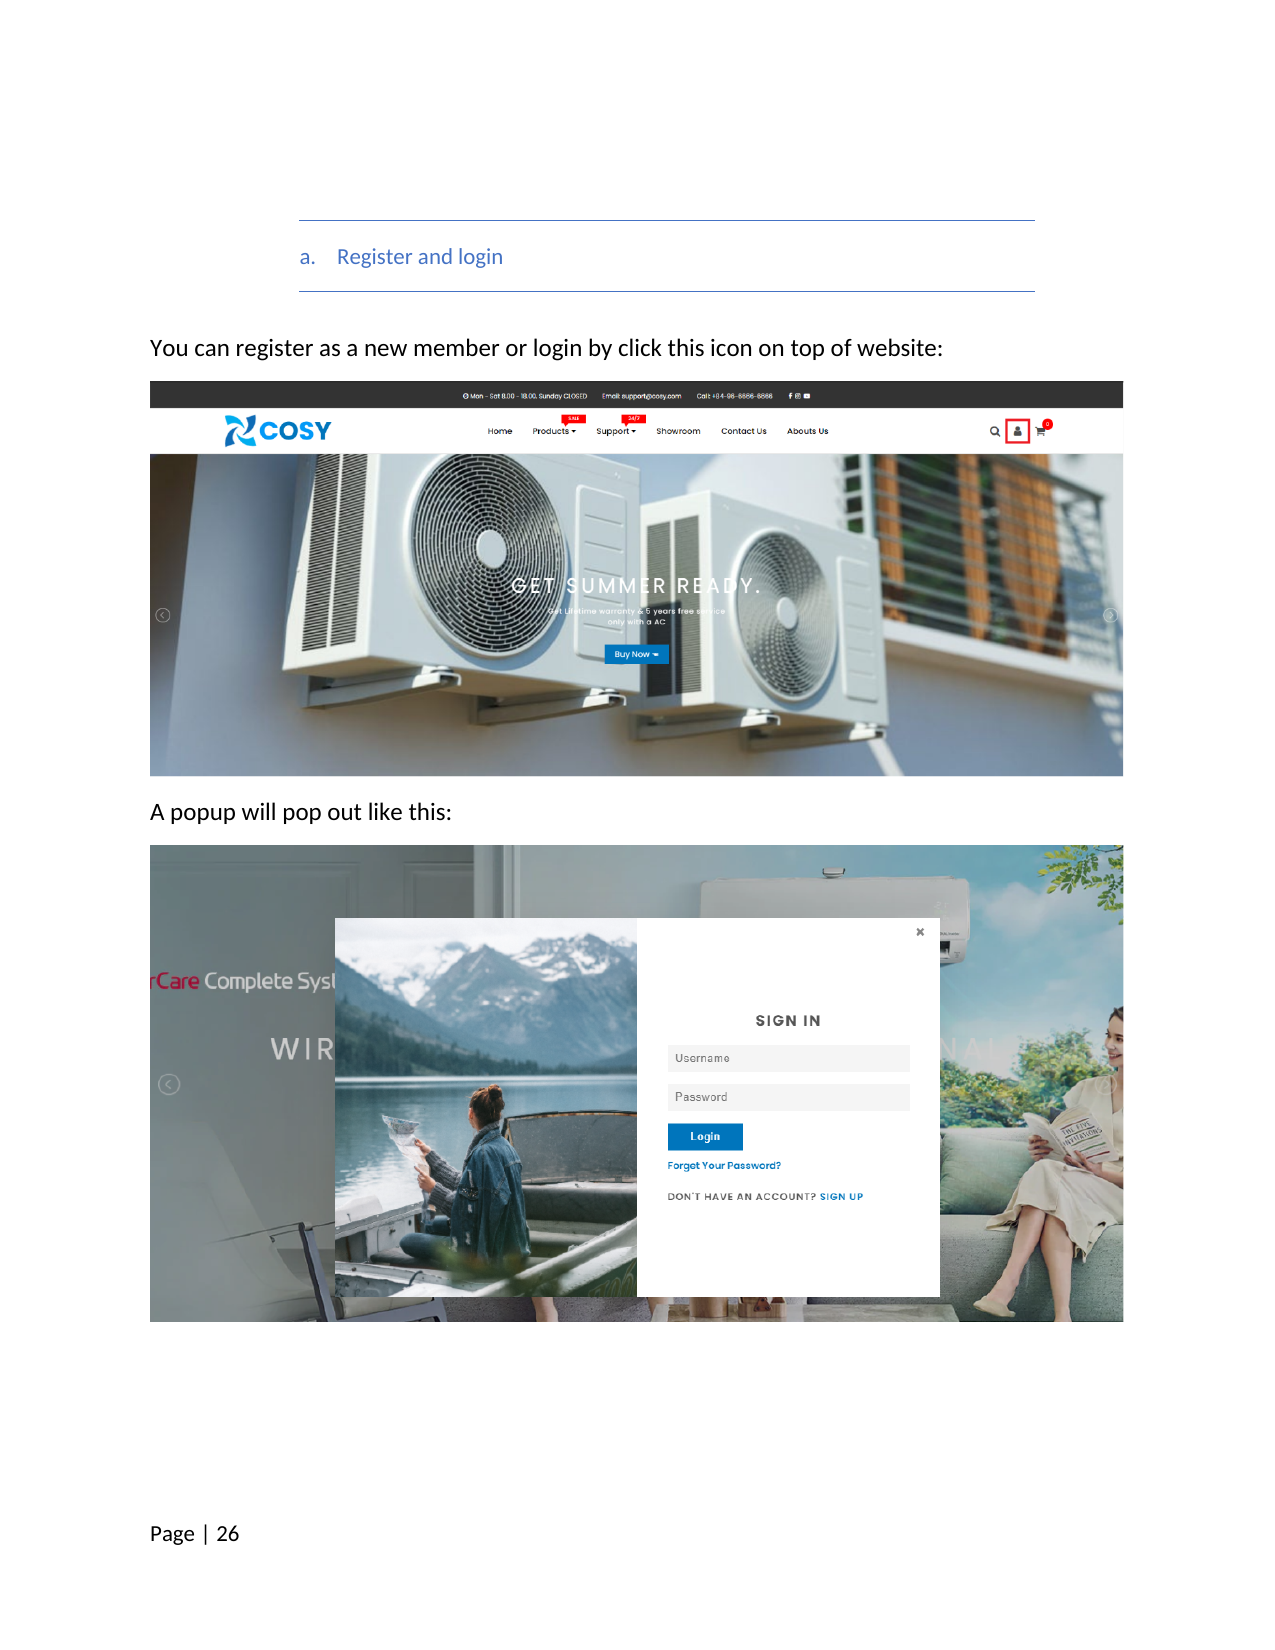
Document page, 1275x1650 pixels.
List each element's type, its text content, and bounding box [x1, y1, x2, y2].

picture [150, 381, 1124, 777]
picture [150, 845, 1124, 1322]
text A popup will pop out like this: [150, 796, 1125, 826]
list Register and login [299, 221, 1035, 291]
text You can register as a new member or login by click this icon on top of website: [150, 332, 1125, 362]
